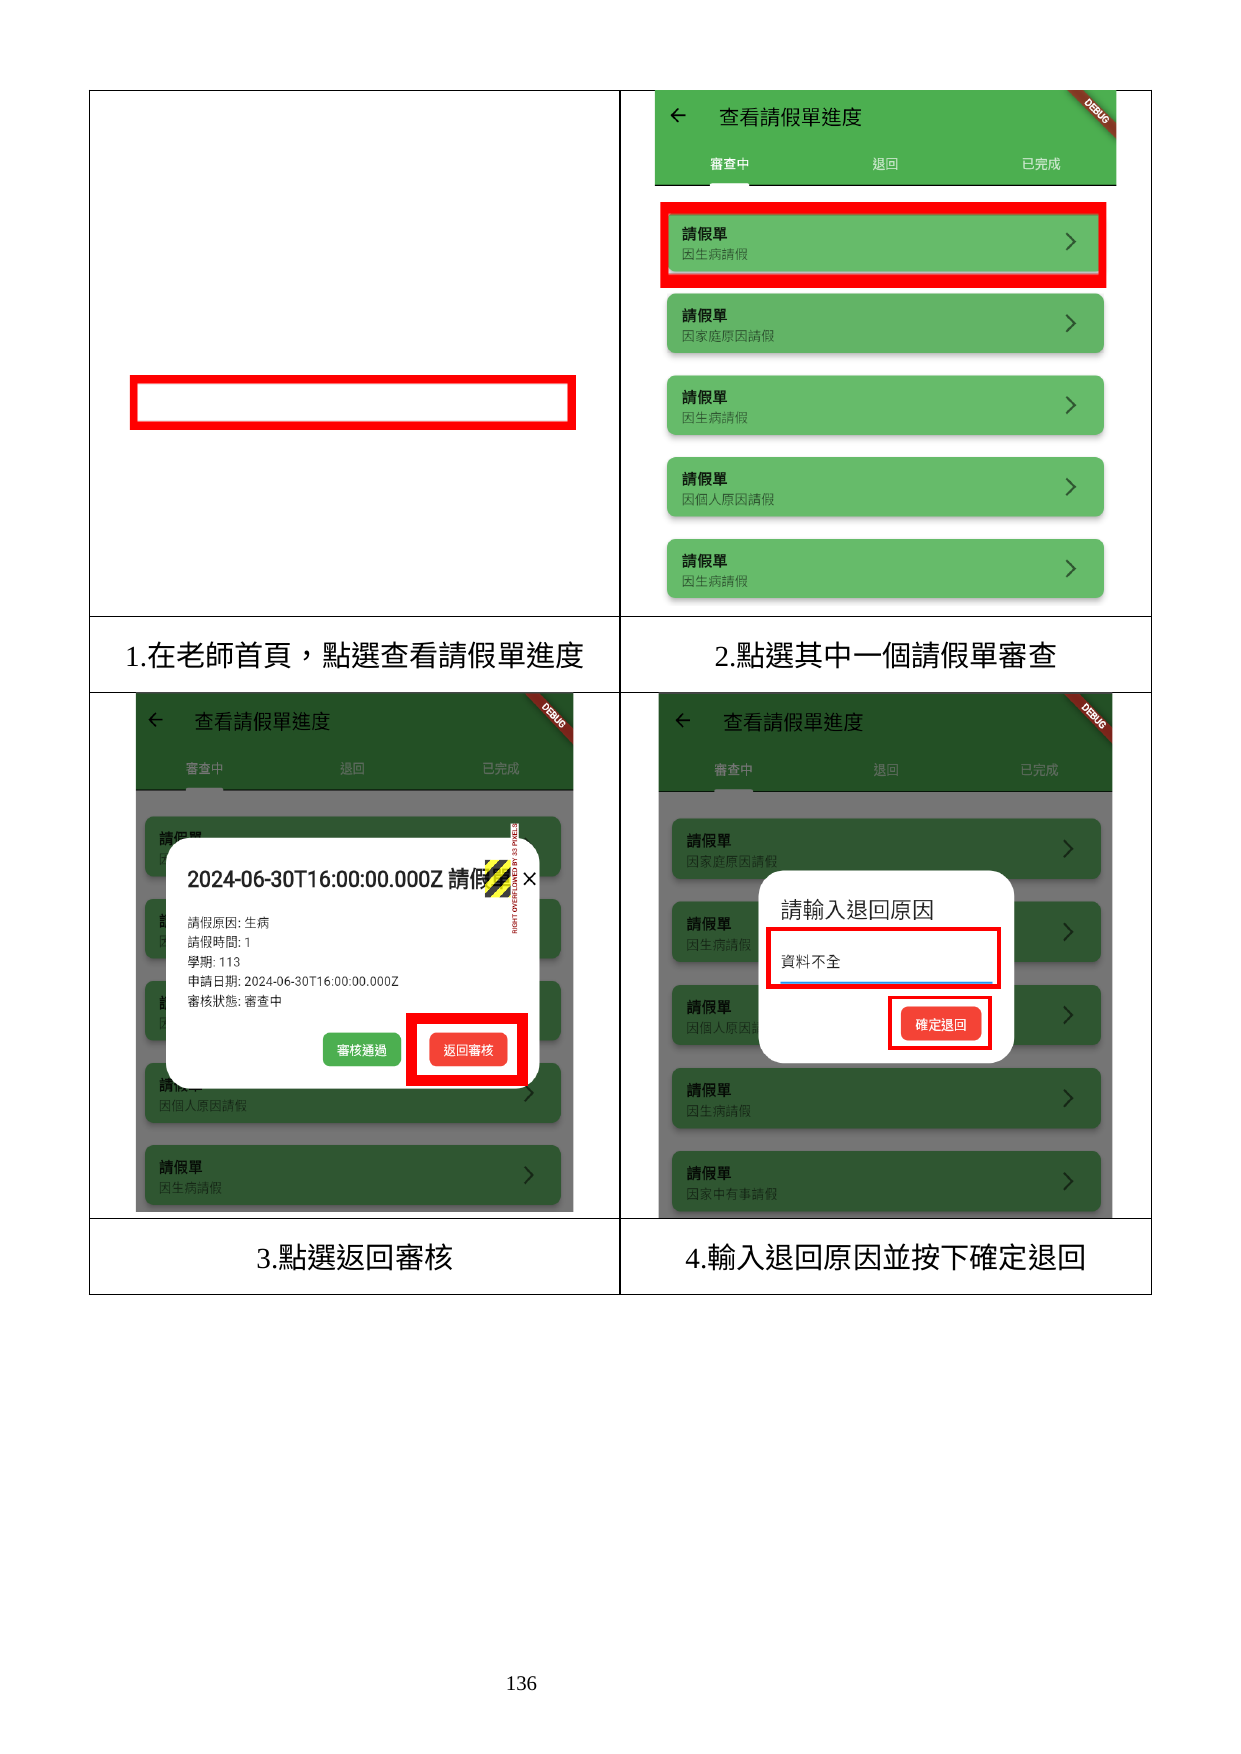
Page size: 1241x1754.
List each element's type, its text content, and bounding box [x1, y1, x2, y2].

table_header [90, 91, 619, 616]
table_cell [1113, 693, 1151, 1218]
table_cell 3.點選返回審核 [90, 1219, 619, 1294]
table_cell [90, 693, 619, 1218]
table_header [621, 91, 1151, 616]
picture [129, 375, 576, 430]
table_cell [621, 693, 658, 1218]
table_cell 4.輸入退回原因並按下確定退回 [621, 1219, 1151, 1294]
table_cell 1.在老師首頁，點選查看請假單進度 [90, 617, 619, 692]
picture [658, 692, 1113, 1218]
table_cell 2.點選其中一個請假單審查 [621, 617, 1151, 692]
picture [654, 90, 1117, 606]
picture [135, 692, 574, 1212]
